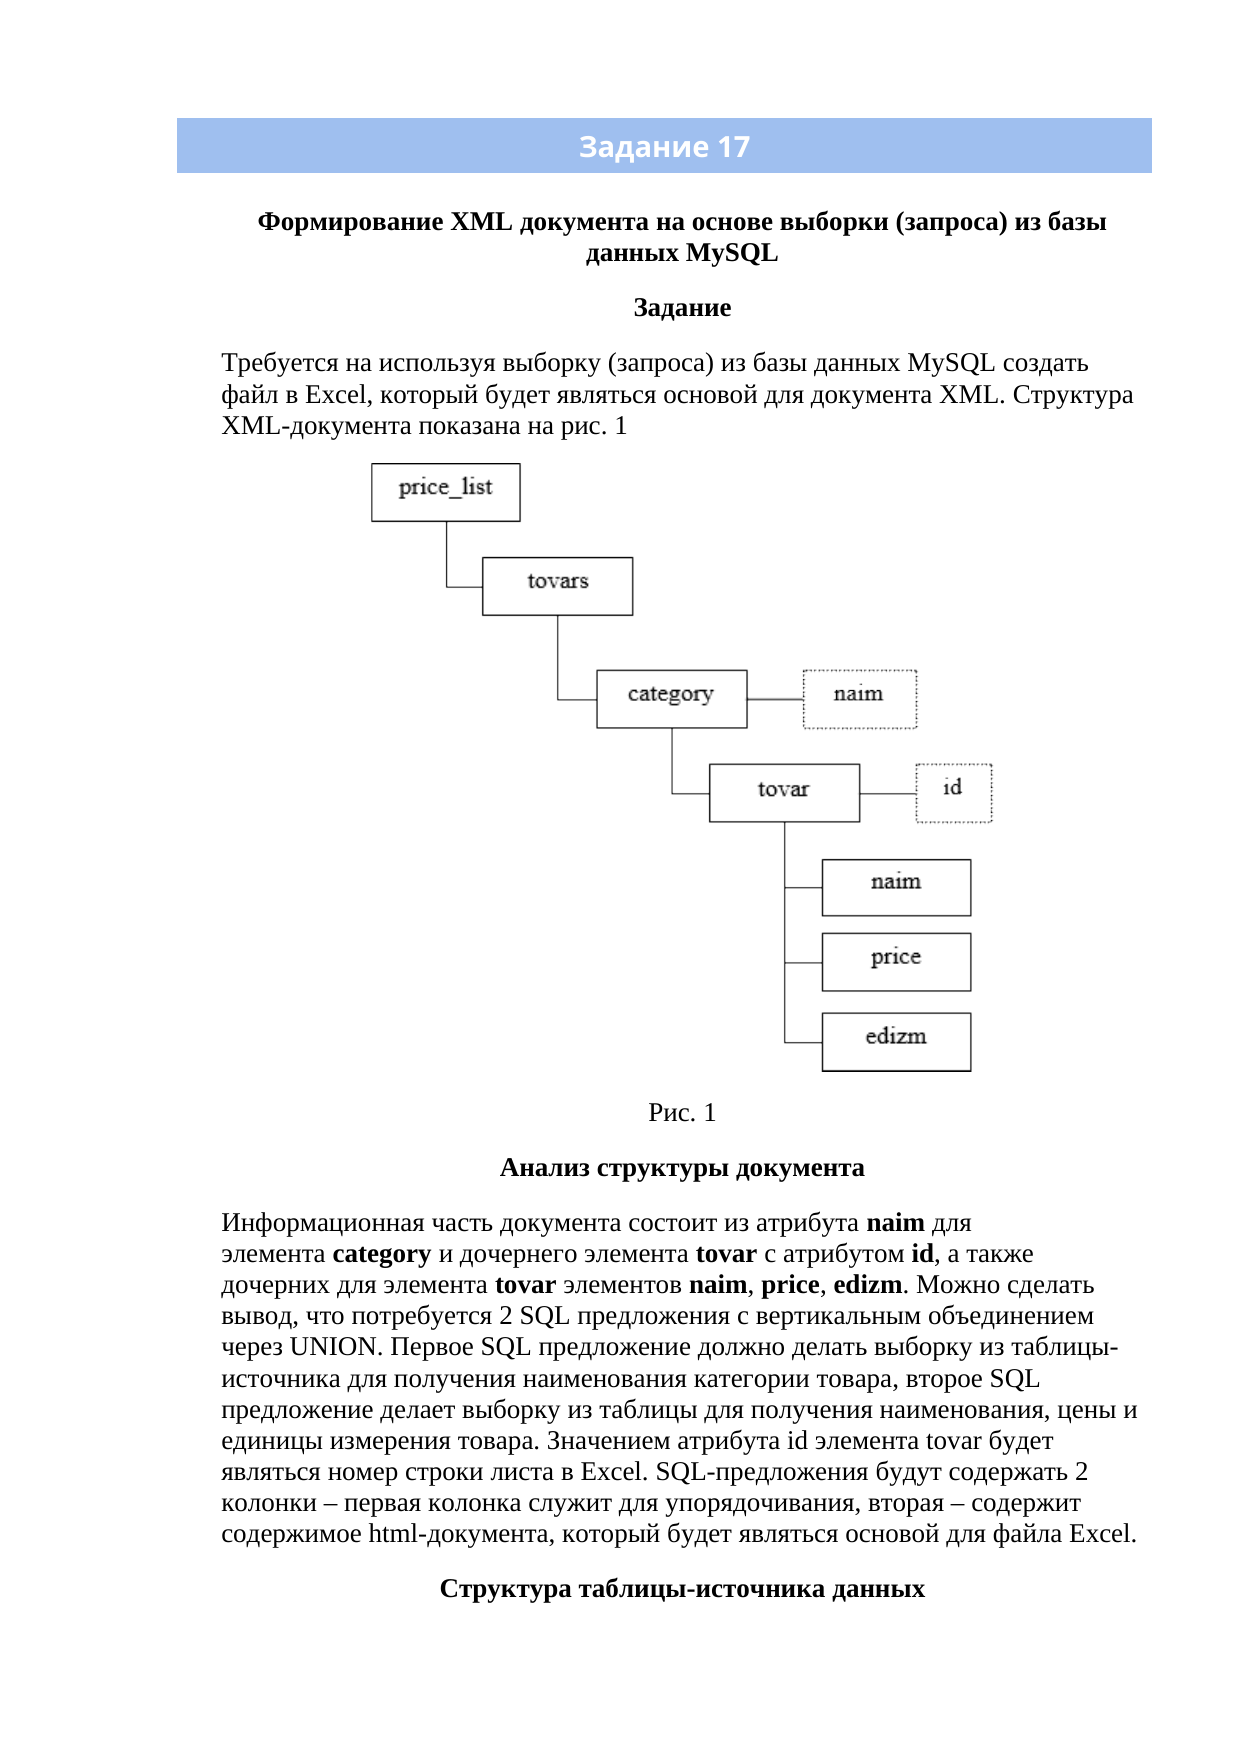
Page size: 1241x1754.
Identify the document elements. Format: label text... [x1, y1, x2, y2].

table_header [177, 174, 1152, 1635]
picture [371, 463, 994, 1072]
table_header Задание 17 [177, 118, 1152, 173]
